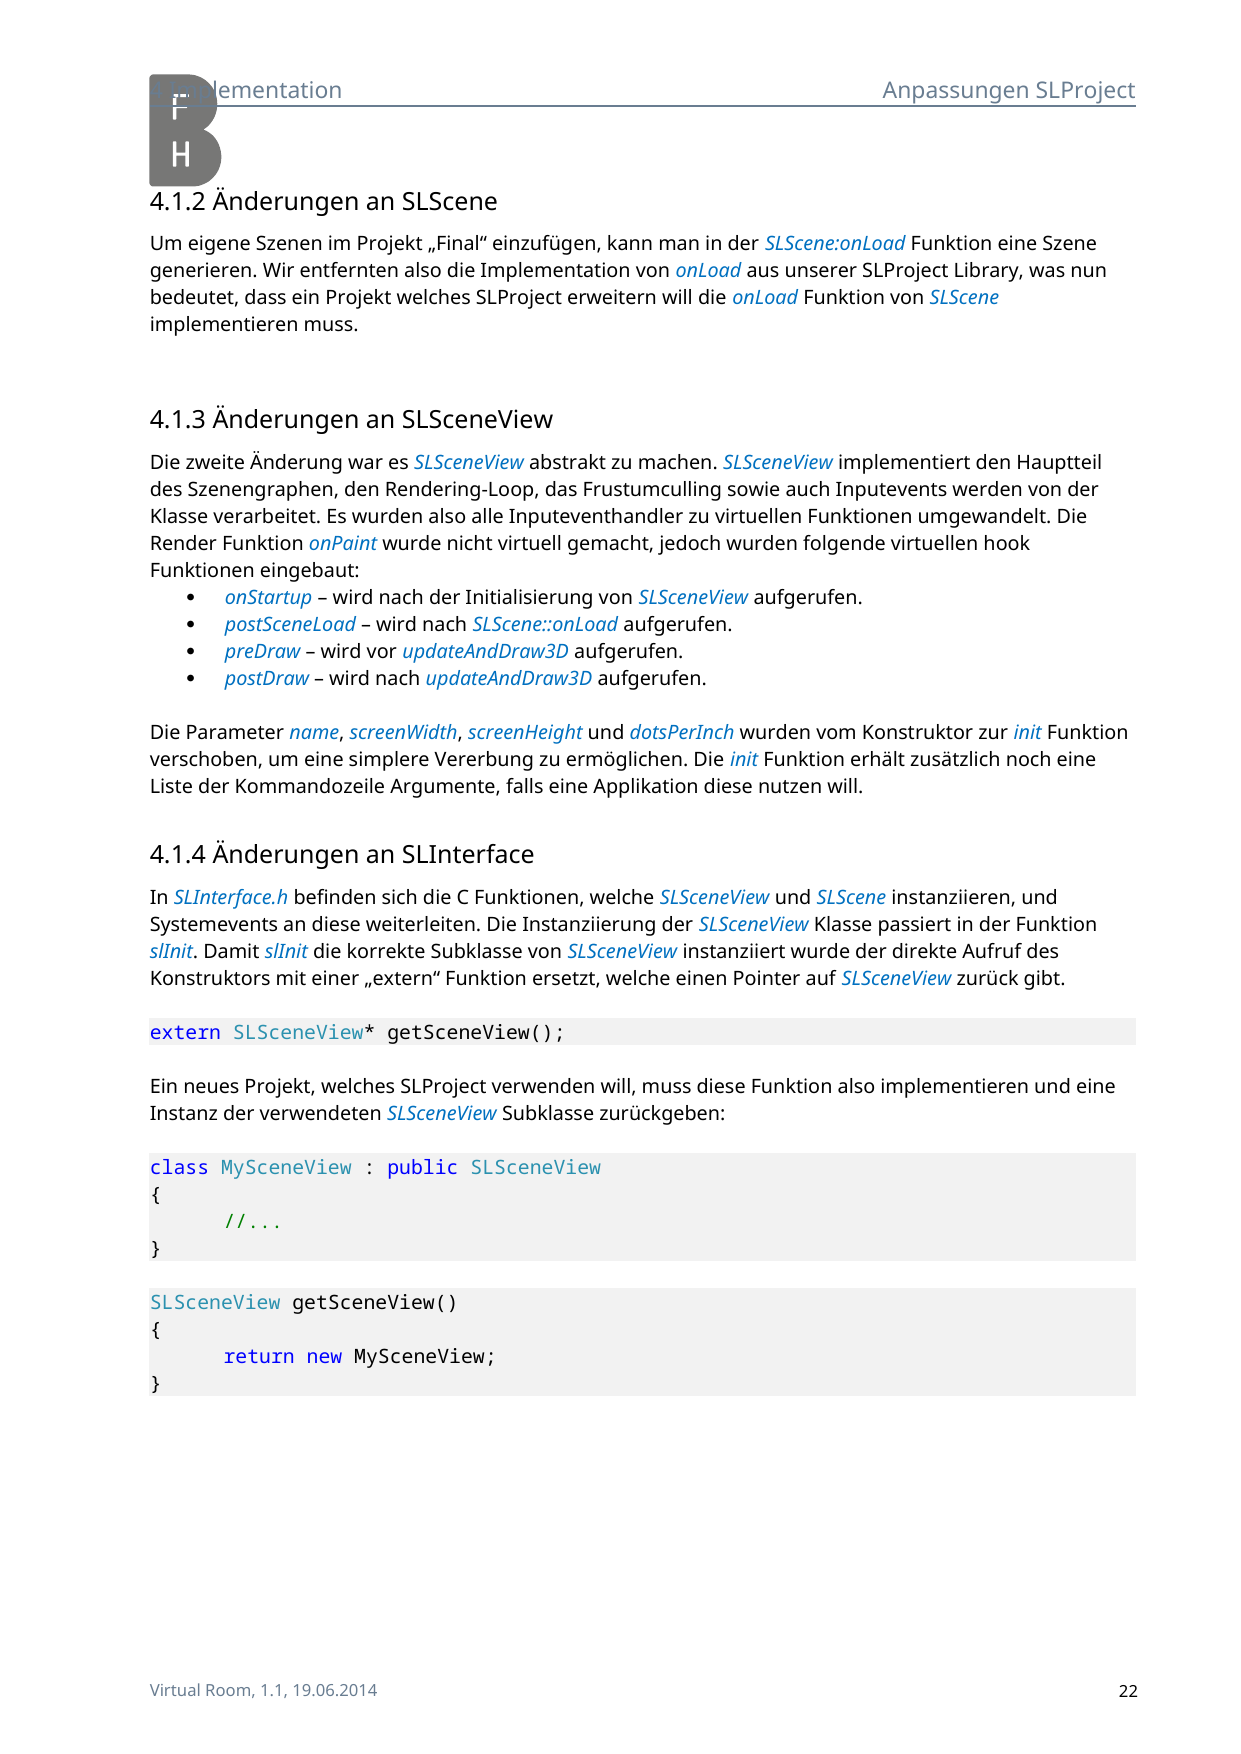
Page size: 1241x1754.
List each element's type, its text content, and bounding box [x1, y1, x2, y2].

text { [149, 1315, 1136, 1342]
text Die zweite Änderung war es SLSceneView abstrakt zu machen. SLSceneView implementiert den Hauptteil des Szenengraphen, den Rendering-Loop, das Frustumculling sowie auch Inputevents werden von der Klasse verarbeitet. Es wurden also alle Inputeventhandler zu virtuellen Funktionen umgewandelt. Die Render Funktion onPaint wurde nicht virtuell gemacht, jedoch wurden folgende virtuellen hook Funktionen eingebaut: [149, 449, 1136, 583]
list preDraw – wird vor updateAndDraw3D aufgerufen. [187, 637, 1136, 664]
text //... [149, 1207, 1136, 1234]
text } [149, 1369, 1136, 1396]
subtitle Änderungen an SLSceneView [149, 402, 1136, 436]
text { [149, 1180, 1136, 1207]
text } [149, 1234, 1136, 1261]
text Die Parameter name, screenWidth, screenHeight und dotsPerInch wurden vom Konstruktor zur init Funktion verschoben, um eine simplere Vererbung zu ermöglichen. Die init Funktion erhält zusätzlich noch eine Liste der Kommandozeile Argumente, falls eine Applikation diese nutzen will. [149, 718, 1136, 799]
subtitle Änderungen an SLScene [149, 183, 1136, 217]
text class MySceneView : public SLSceneView [149, 1153, 1136, 1180]
text return new MySceneView; [149, 1342, 1136, 1369]
subtitle Änderungen an SLInterface [149, 837, 1136, 871]
list postDraw – wird nach updateAndDraw3D aufgerufen. [187, 664, 1136, 691]
text extern SLSceneView* getSceneView(); [149, 1018, 1136, 1045]
list onStartup – wird nach der Initialisierung von SLSceneView aufgerufen. [187, 583, 1136, 611]
text In SLInterface.h befinden sich die C Funktionen, welche SLSceneView und SLScene instanziieren, und Systemevents an diese weiterleiten. Die Instanziierung der SLSceneView Klasse passiert in der Funktion slInit. Damit slInit die korrekte Subklasse von SLSceneView instanziiert wurde der direkte Aufruf des Konstruktors mit einer „extern“ Funktion ersetzt, welche einen Pointer auf SLSceneView zurück gibt. [149, 883, 1136, 991]
text Um eigene Szenen im Projekt „Final“ einzufügen, kann man in der SLScene:onLoad Funktion eine Szene generieren. Wir entfernten also die Implementation von onLoad aus unserer SLProject Library, was nun bedeutet, dass ein Projekt welches SLProject erweitern will die onLoad Funktion von SLScene implementieren muss. [149, 230, 1136, 338]
text Ein neues Projekt, welches SLProject verwenden will, muss diese Funktion also implementieren und eine Instanz der verwendeten SLSceneView Subklasse zurückgeben: [149, 1072, 1136, 1126]
list postSceneLoad – wird nach SLScene::onLoad aufgerufen. [187, 611, 1136, 637]
text SLSceneView getSceneView() [149, 1288, 1136, 1315]
